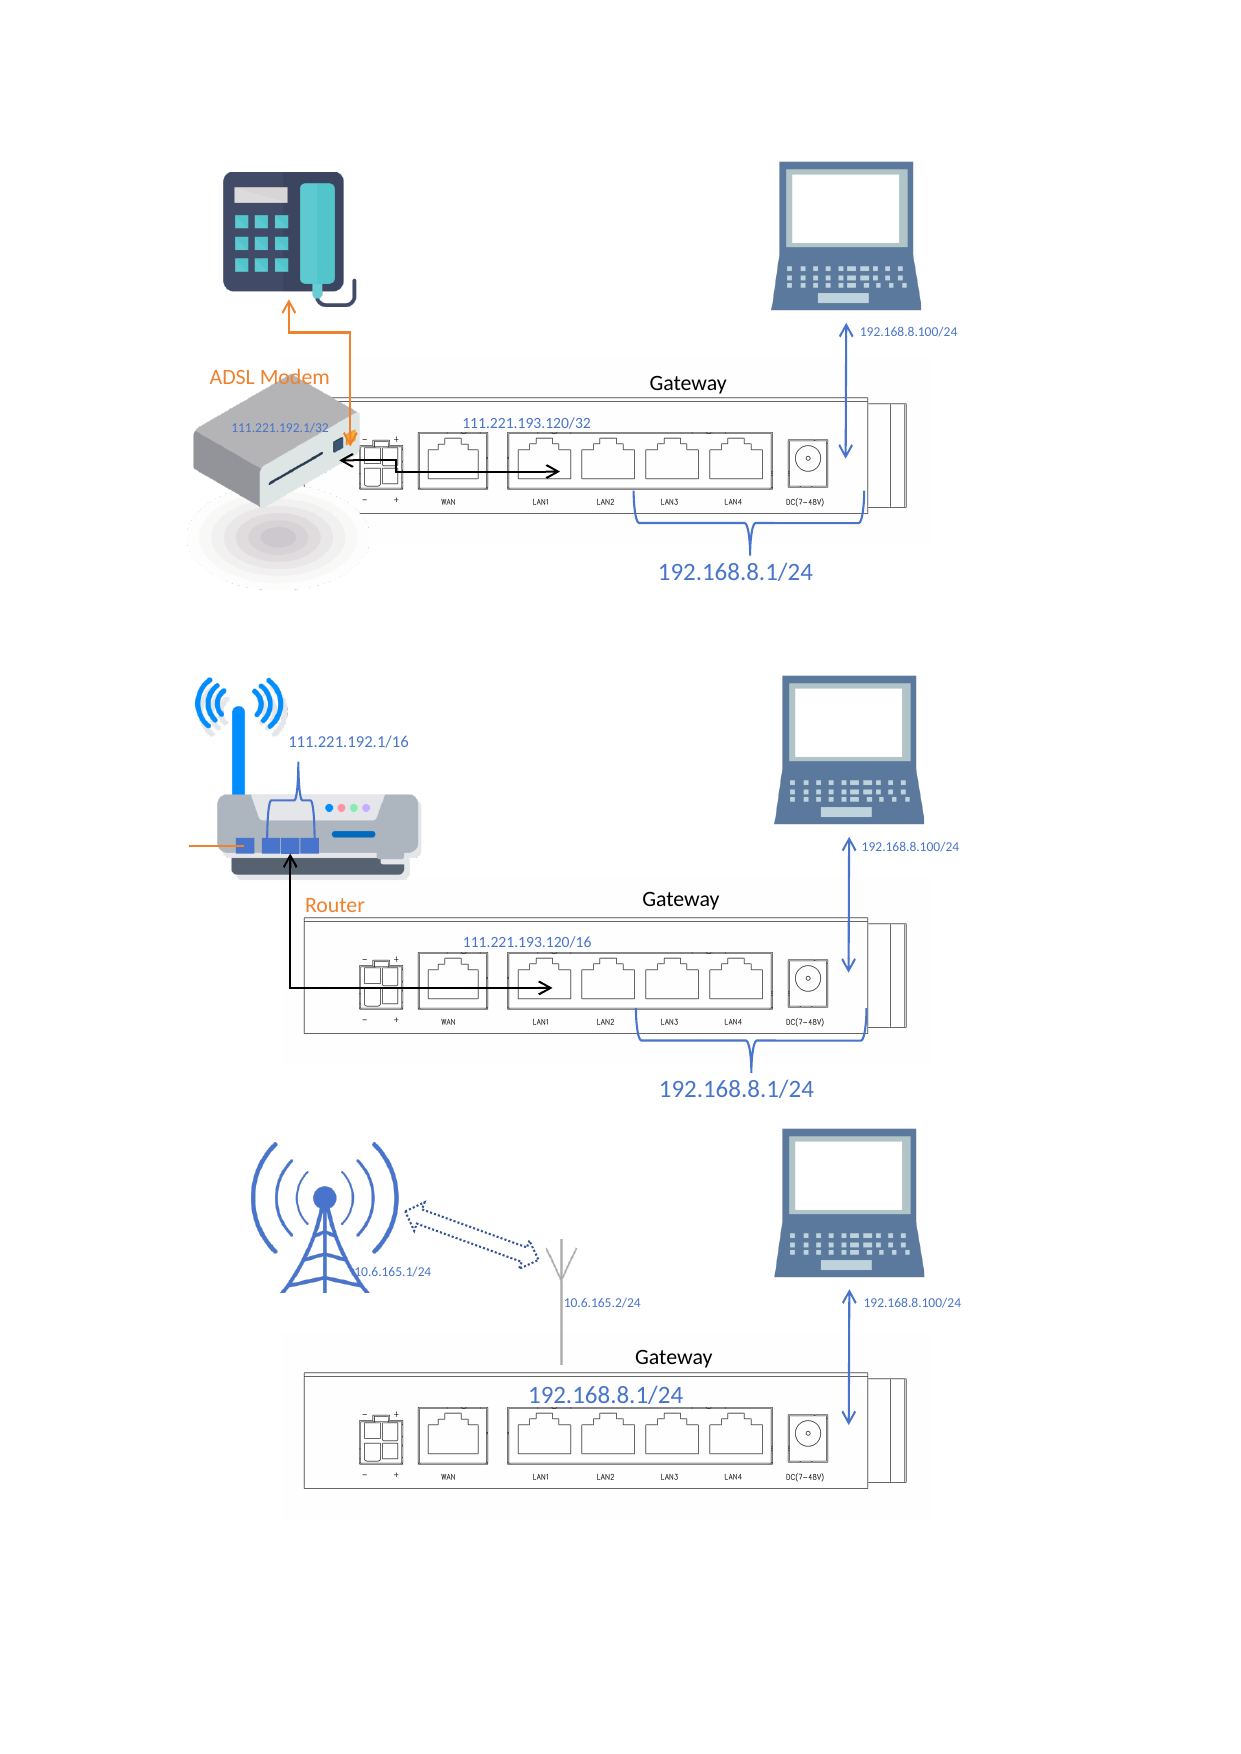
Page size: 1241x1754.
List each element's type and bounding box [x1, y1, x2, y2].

picture [222, 172, 357, 307]
picture [281, 1239, 933, 1520]
picture [170, 357, 933, 590]
picture [774, 675, 925, 825]
picture [225, 374, 233, 382]
picture [195, 665, 933, 1065]
picture [249, 1142, 400, 1293]
picture [771, 161, 922, 311]
picture [774, 1127, 925, 1278]
